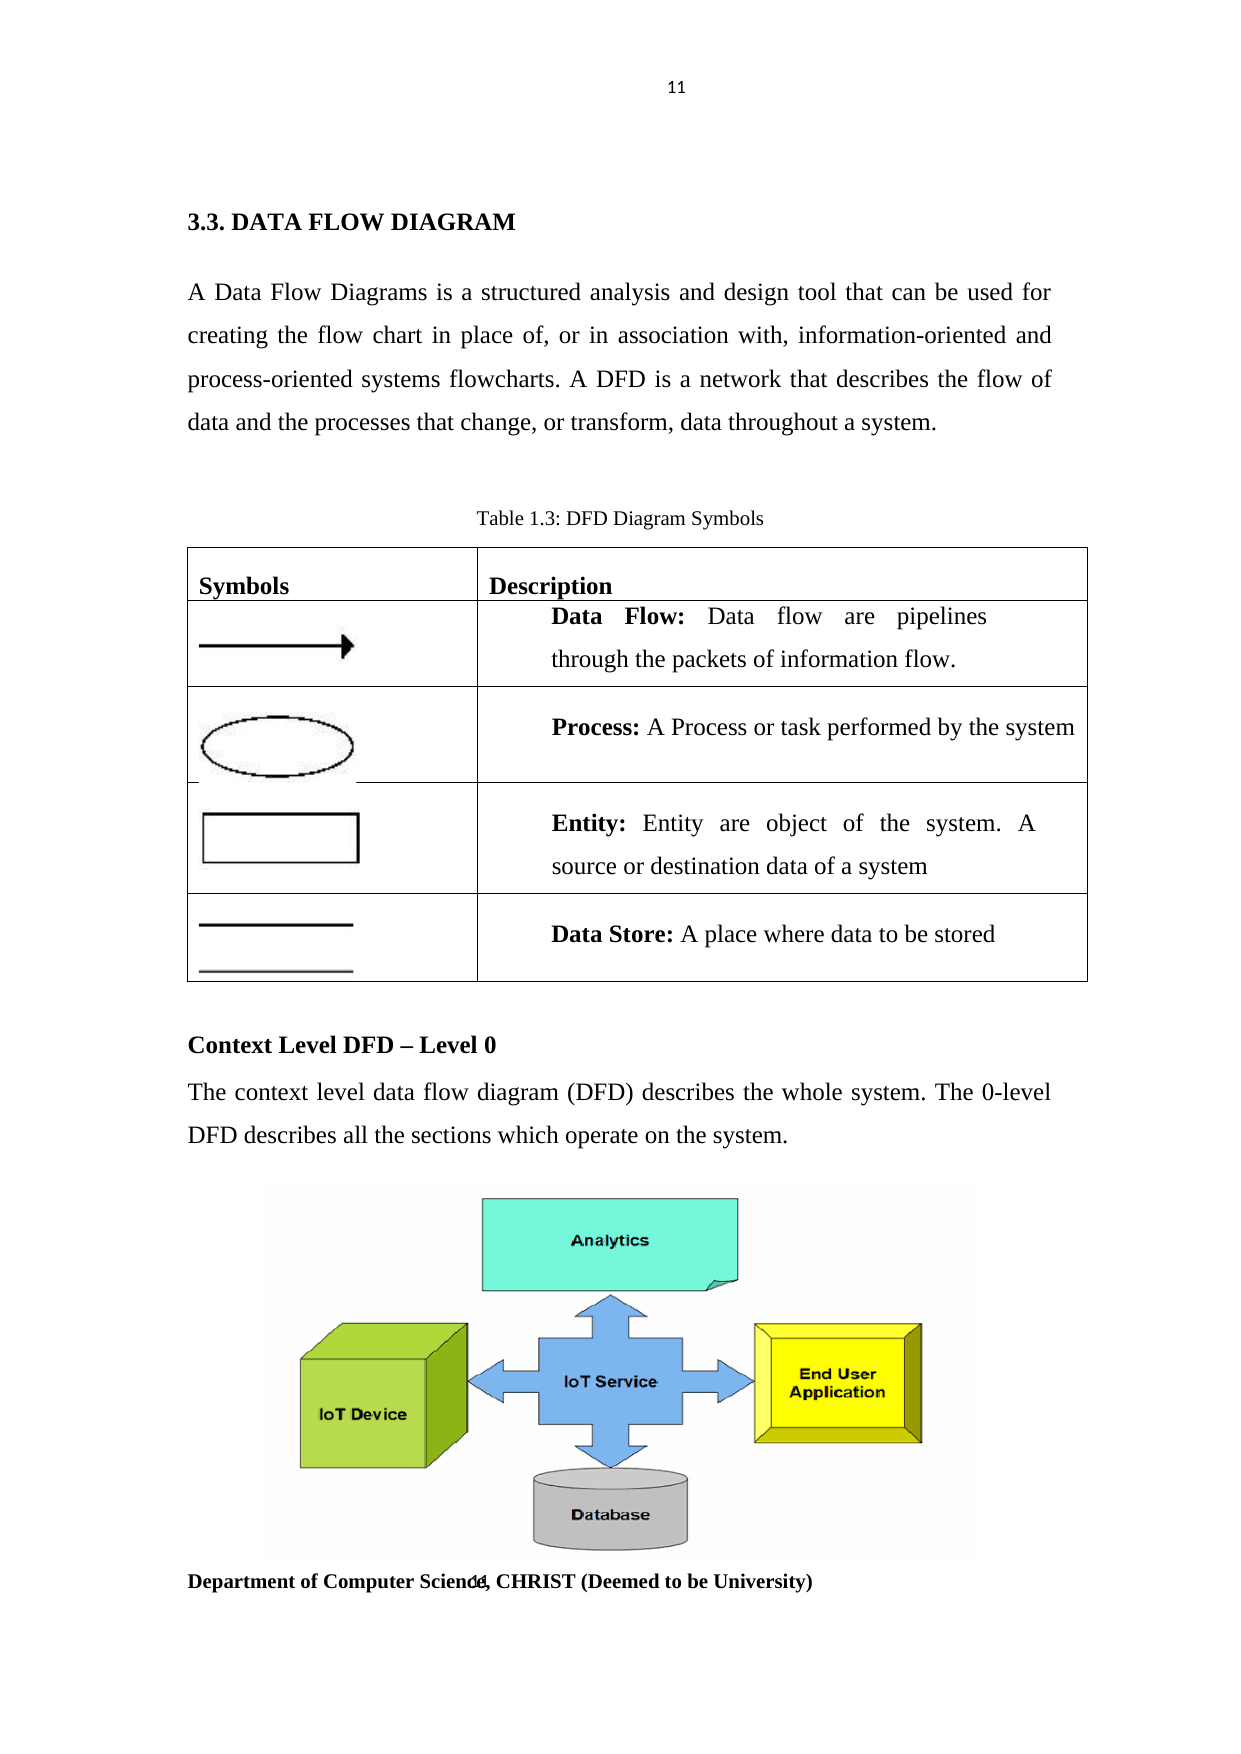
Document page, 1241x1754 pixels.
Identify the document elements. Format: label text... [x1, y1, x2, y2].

table_cell Process: A Process or task performed by the system [478, 687, 1087, 782]
table_cell Data Flow: Data flow are pipelines through the packets of information flow. [478, 601, 1087, 686]
subtitle 3.3. DATA FLOW DIAGRAM [187, 207, 1053, 236]
picture [198, 712, 357, 783]
table_header Symbols [188, 548, 477, 600]
table_cell Entity: Entity are object of the system. A source or destination data of a system [478, 783, 1087, 893]
table_cell [188, 783, 477, 893]
picture [198, 625, 358, 664]
table_cell [188, 601, 477, 686]
table_cell Data Store: A place where data to be stored [478, 894, 1087, 981]
picture [198, 808, 360, 870]
text Table 1.3: DFD Diagram Symbols [187, 506, 1053, 530]
text A Data Flow Diagrams is a structured analysis and design tool that can be used for creating the flow chart in place of, or in association with, information-oriented and process-oriented systems flowcharts. A DFD is a network that describes the flow of data and the processes that change, or transform, data throughout a system. [187, 277, 1053, 436]
text Context Level DFD – Level 0 [187, 1030, 1053, 1058]
text The context level data flow diagram (DFD) describes the whole system. The 0-level DFD describes all the sections which operate on the system. [187, 1077, 1053, 1149]
table_cell [188, 687, 477, 782]
picture [198, 919, 354, 981]
table_header Description [478, 548, 1087, 600]
picture [267, 1180, 974, 1562]
table_cell [188, 894, 477, 981]
